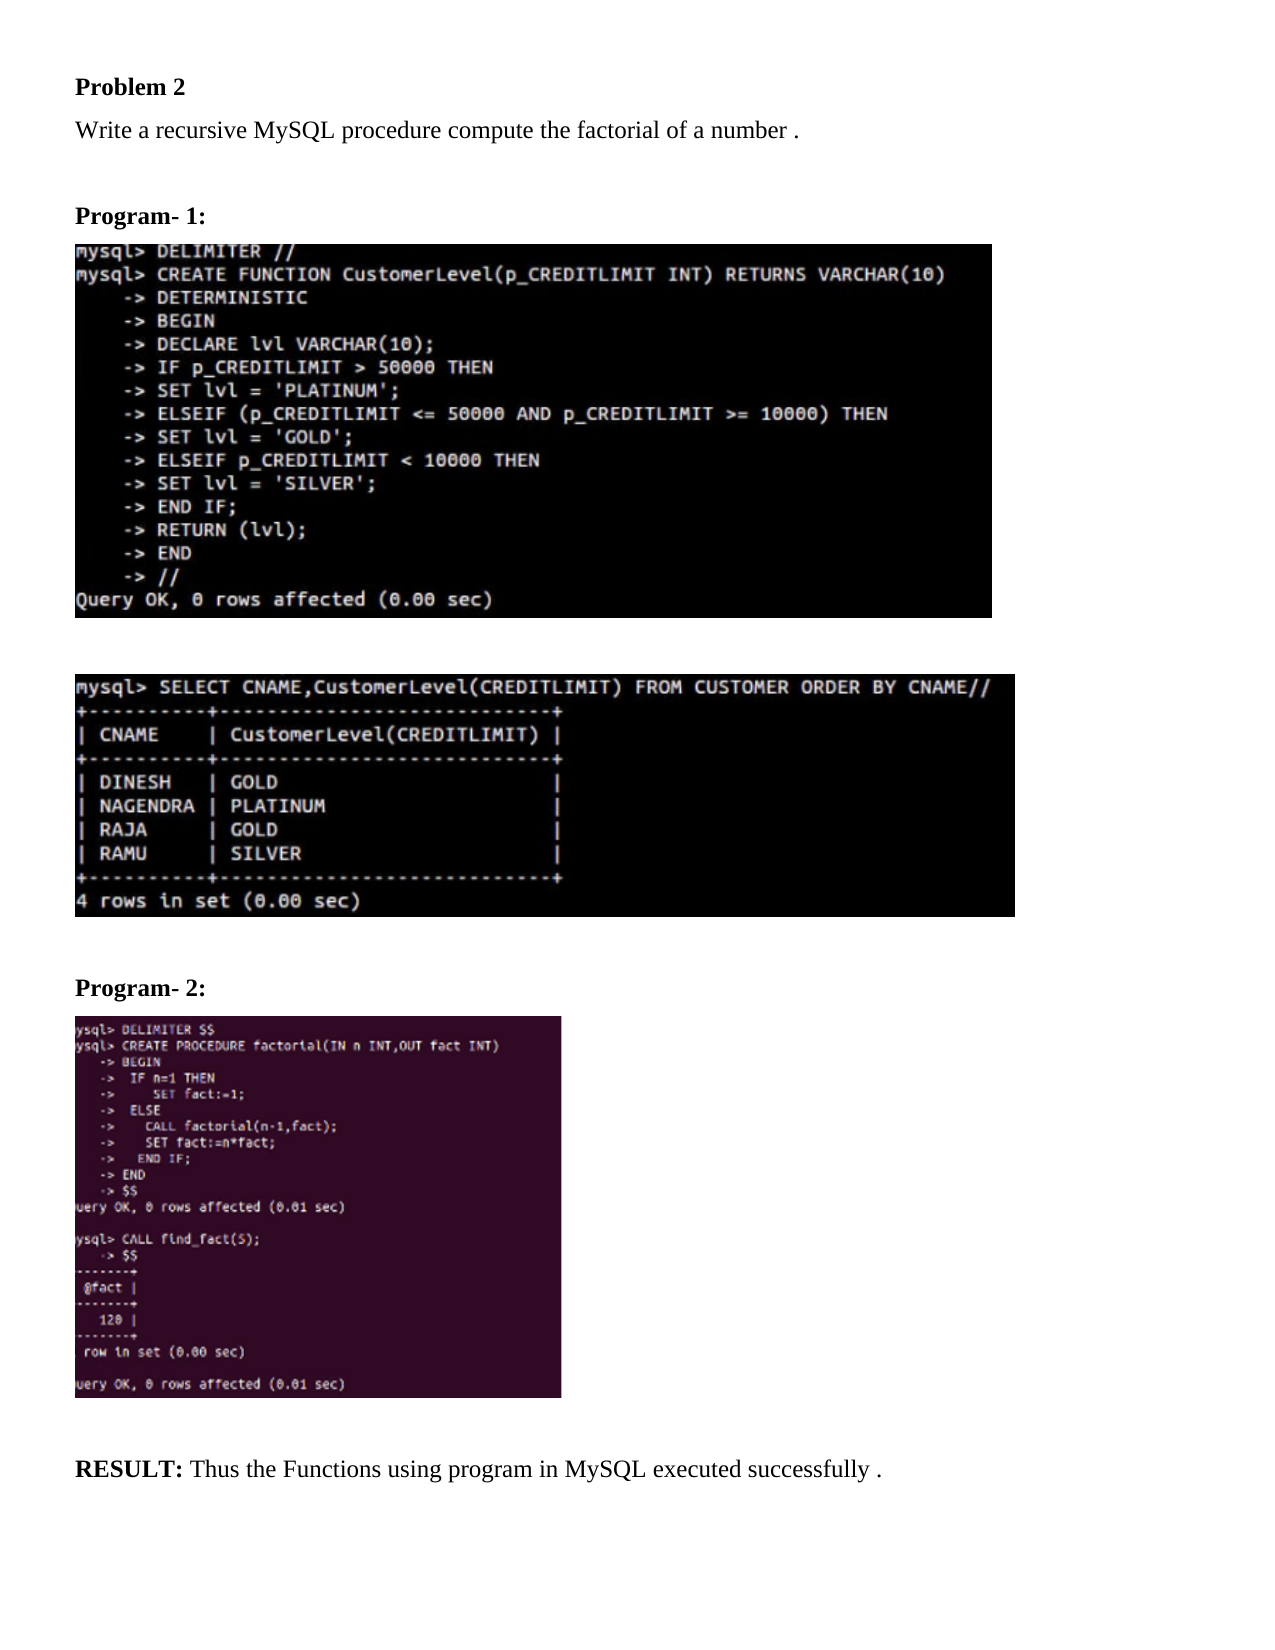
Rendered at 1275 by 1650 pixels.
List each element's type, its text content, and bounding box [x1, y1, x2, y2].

picture [75, 1016, 562, 1398]
picture [75, 244, 992, 618]
text Program- 1: [75, 201, 1237, 230]
text RESULT: Thus the Functions using program in MySQL executed successfully . [75, 1454, 1237, 1483]
text Problem 2 [75, 72, 1237, 100]
text Program- 2: [75, 973, 1237, 1002]
text Write a recursive MySQL procedure compute the factorial of a number . [75, 115, 1237, 143]
picture [75, 674, 1015, 917]
